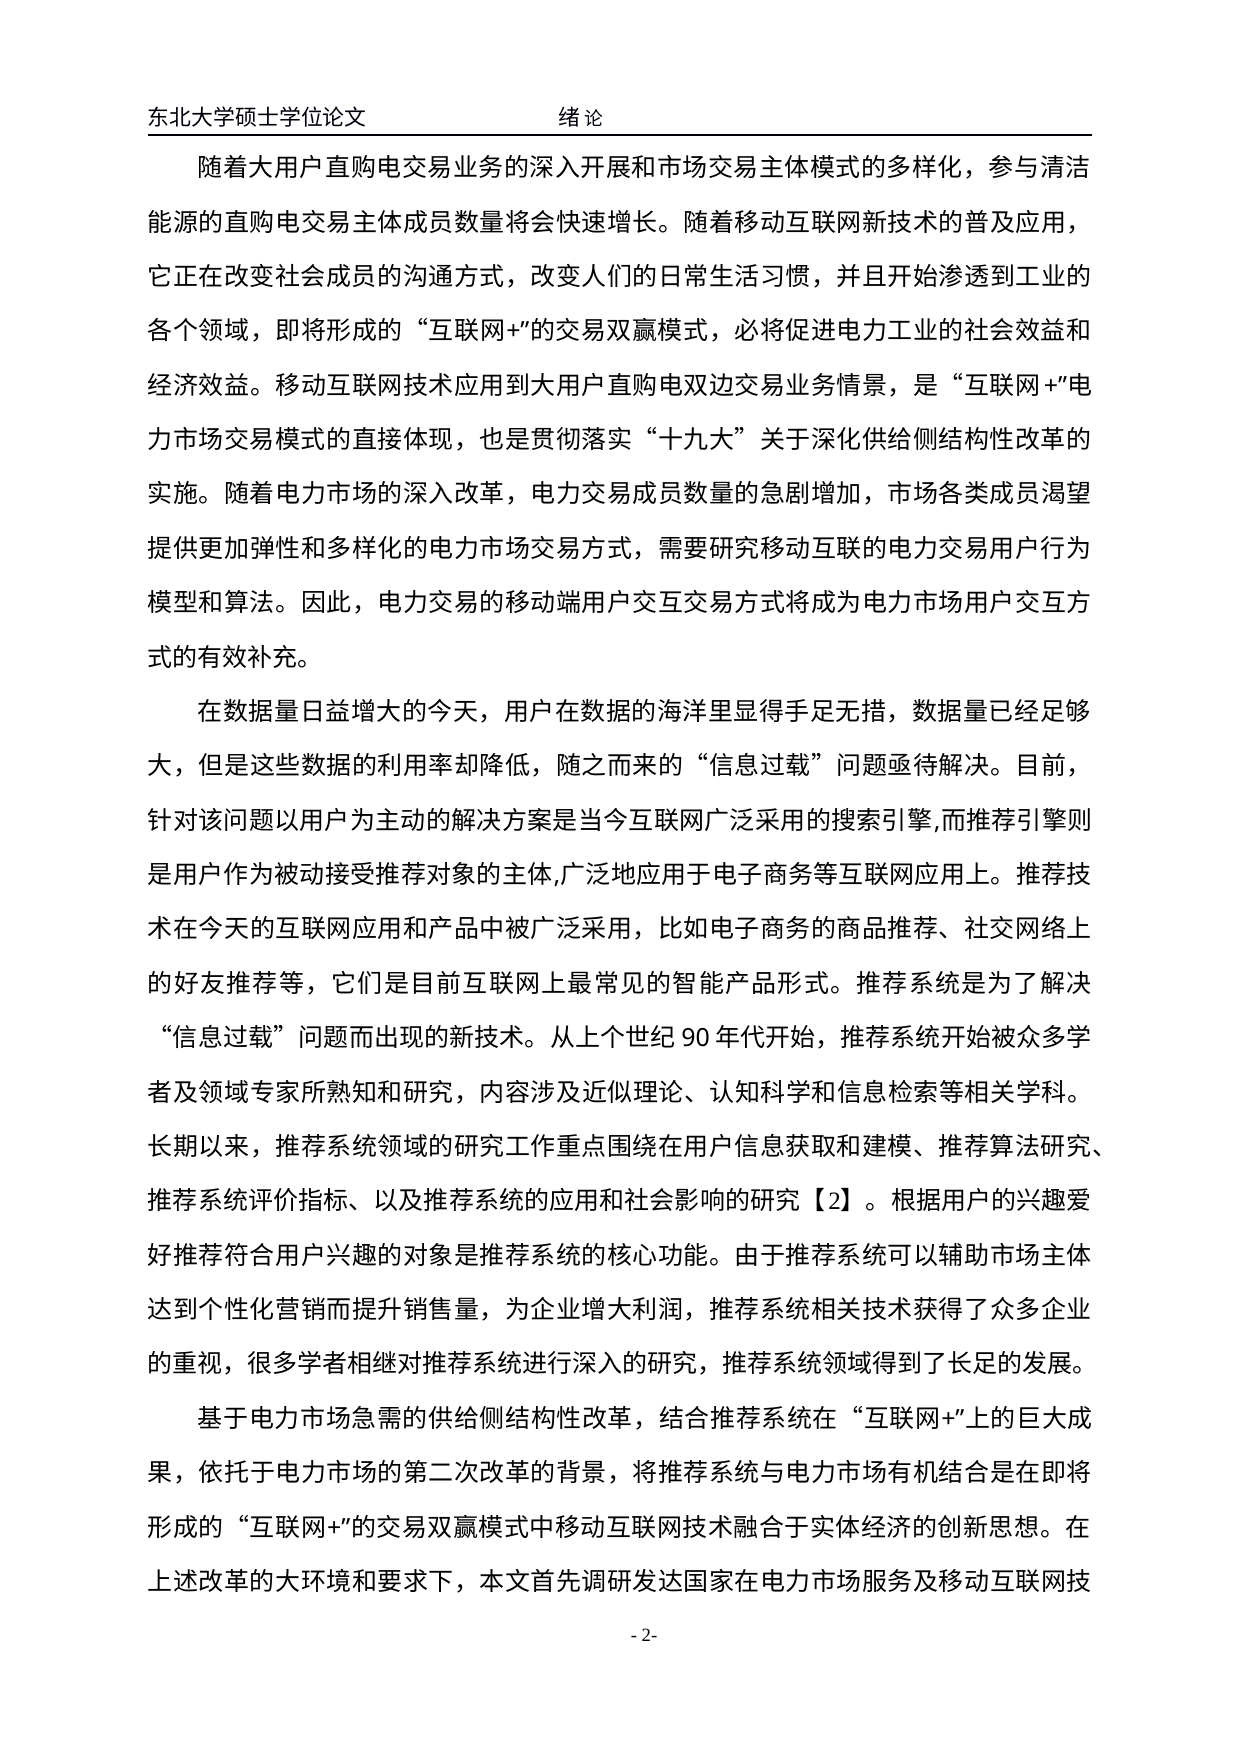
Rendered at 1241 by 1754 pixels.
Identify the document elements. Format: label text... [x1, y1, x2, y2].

text 随着大用户直购电交易业务的深入开展和市场交易主体模式的多样化，参与清洁能源的直购电交易主体成员数量将会快速增长。随着移动互联网新技术的普及应用，它正在改变社会成员的沟通方式，改变人们的日常生活习惯，并且开始渗透到工业的各个领域，即将形成的“互联网+”的交易双赢模式，必将促进电力工业的社会效益和经济效益。移动互联网技术应用到大用户直购电双边交易业务情景，是“互联网+”电力市场交易模式的直接体现，也是贯彻落实“十九大”关于深化供给侧结构性改革的实施。随着电力市场的深入改革，电力交易成员数量的急剧增加，市场各类成员渴望提供更加弹性和多样化的电力市场交易方式，需要研究移动互联的电力交易用户行为模型和算法。因此，电力交易的移动端用户交互交易方式将成为电力市场用户交互方式的有效补充。 [148, 148, 1092, 673]
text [148, 1398, 1092, 1598]
text 在数据量日益增大的今天，用户在数据的海洋里显得手足无措，数据量已经足够大，但是这些数据的利用率却降低，随之而来的“信息过载”问题亟待解决。目前，针对该问题以用户为主动的解决方案是当今互联网广泛采用的搜索引擎,而推荐引擎则是用户作为被动接受推荐对象的主体,广泛地应用于电子商务等互联网应用上。推荐技术在今天的互联网应用和产品中被广泛采用，比如电子商务的商品推荐、社交网络上的好友推荐等，它们是目前互联网上最常见的智能产品形式。推荐系统是为了解决“信息过载”问题而出现的新技术。从上个世纪90年代开始，推荐系统开始被众多学者及领域专家所熟知和研究，内容涉及近似理论、认知科学和信息检索等相关学科。长期以来，推荐系统领域的研究工作重点围绕在用户信息获取和建模、推荐算法研究、推荐系统评价指标、以及推荐系统的应用和社会影响的研究【2】。根据用户的兴趣爱好推荐符合用户兴趣的对象是推荐系统的核心功能。由于推荐系统可以辅助市场主体达到个性化营销而提升销售量，为企业增大利润，推荐系统相关技术获得了众多企业的重视，很多学者相继对推荐系统进行深入的研究，推荐系统领域得到了长足的发展。 [148, 691, 1092, 1380]
